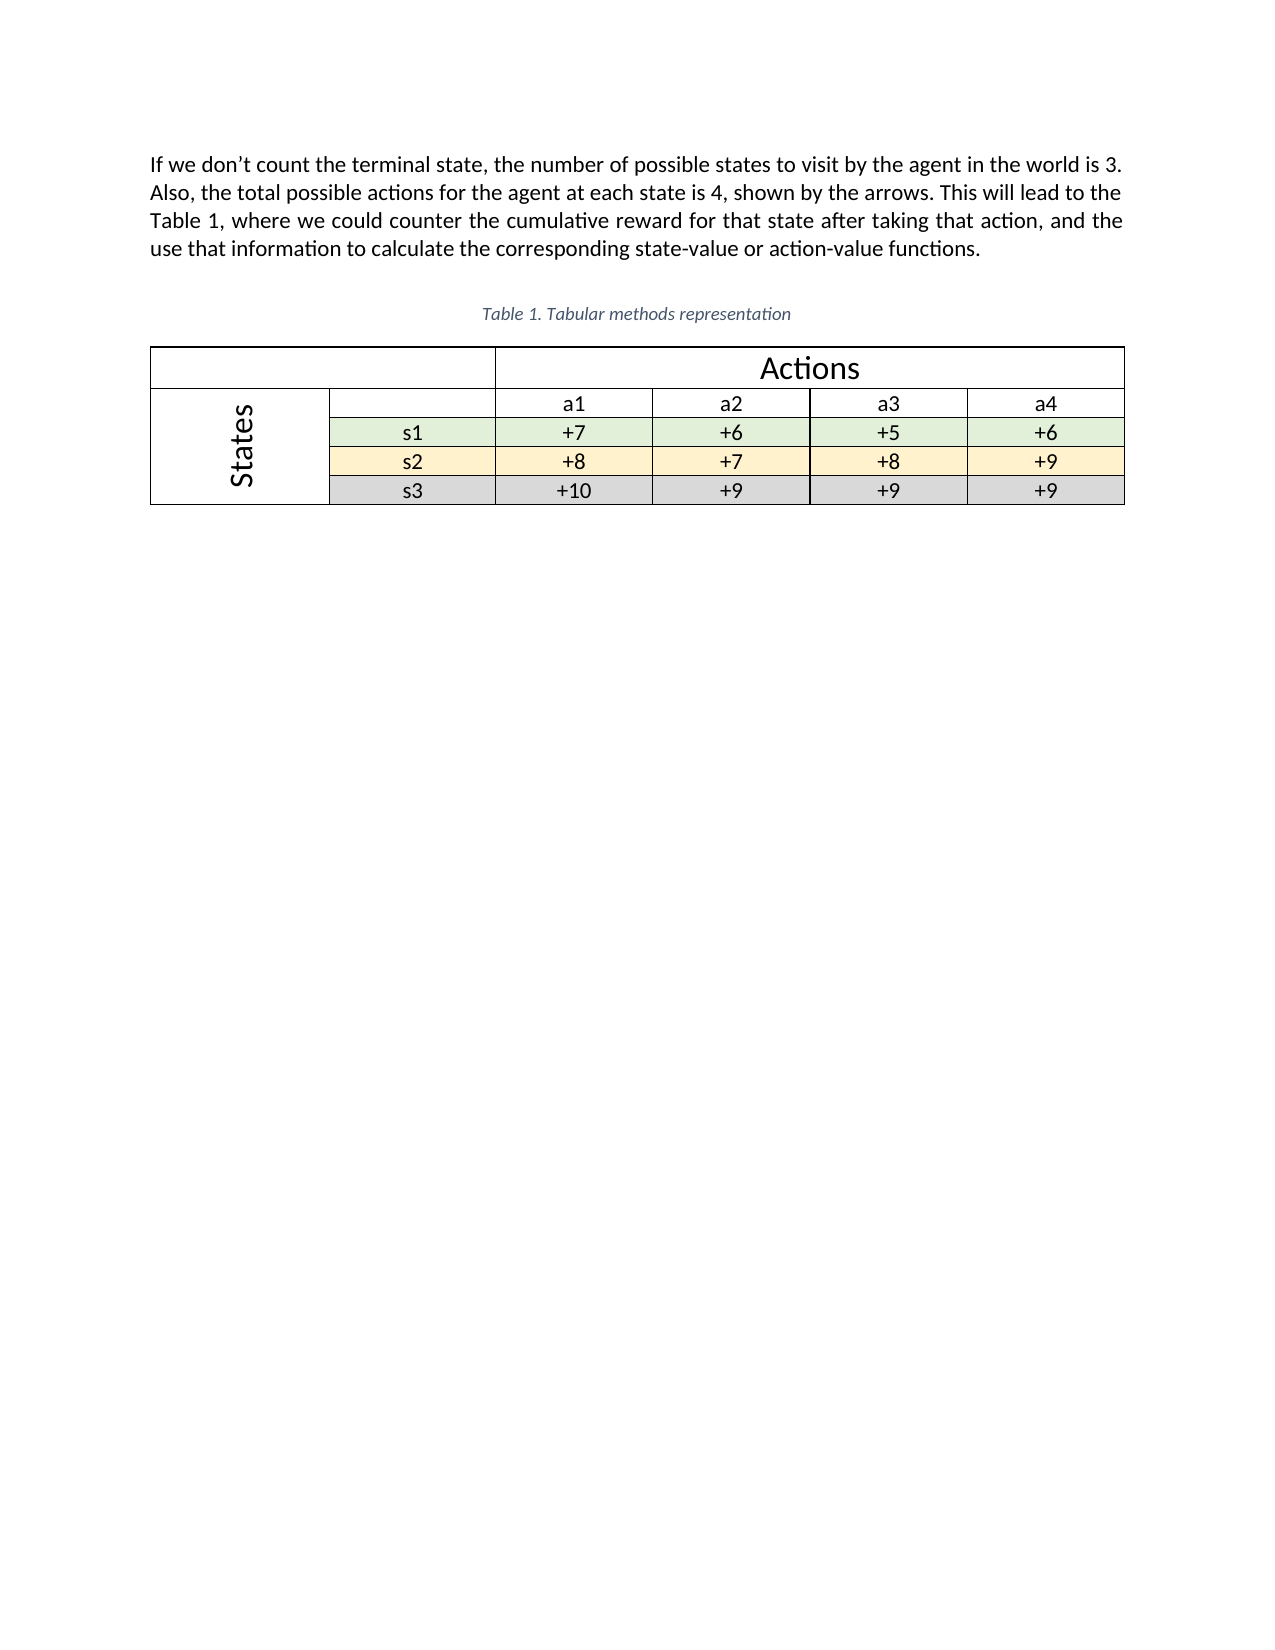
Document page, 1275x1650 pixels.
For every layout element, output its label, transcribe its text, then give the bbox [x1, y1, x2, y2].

text Table 1. Tabular methods representation [150, 303, 1125, 326]
table_cell +10 [496, 476, 652, 504]
table_cell +9 [653, 476, 809, 504]
table_cell +7 [653, 447, 809, 475]
table_cell +7 [496, 418, 652, 446]
table_cell +9 [968, 447, 1124, 475]
table_cell a1 [496, 389, 652, 417]
table_cell +5 [811, 418, 967, 446]
table_header [151, 348, 495, 388]
table_cell s2 [330, 447, 495, 475]
text If we don’t count the terminal state, the number of possible states to visit by the agent in the world is 3. Also, the total possible actions for the agent at each state is 4, shown by the arrows. This will lead to the Table 1, where we could counter the cumulative reward for that state after taking that action, and the use that information to calculate the corresponding state-value or action-value functions. [150, 150, 1125, 262]
table_cell +8 [496, 447, 652, 475]
table_cell a4 [968, 389, 1124, 417]
table_cell +9 [968, 476, 1124, 504]
table_cell s3 [330, 476, 495, 504]
table_cell States [151, 389, 329, 504]
table_cell s1 [330, 418, 495, 446]
table_cell a2 [653, 389, 809, 417]
table_cell +6 [968, 418, 1124, 446]
table_cell a3 [811, 389, 967, 417]
table_cell +6 [653, 418, 809, 446]
table_header Actions [496, 348, 1124, 388]
table_cell [330, 389, 495, 417]
table_cell +9 [811, 476, 967, 504]
table_cell +8 [811, 447, 967, 475]
